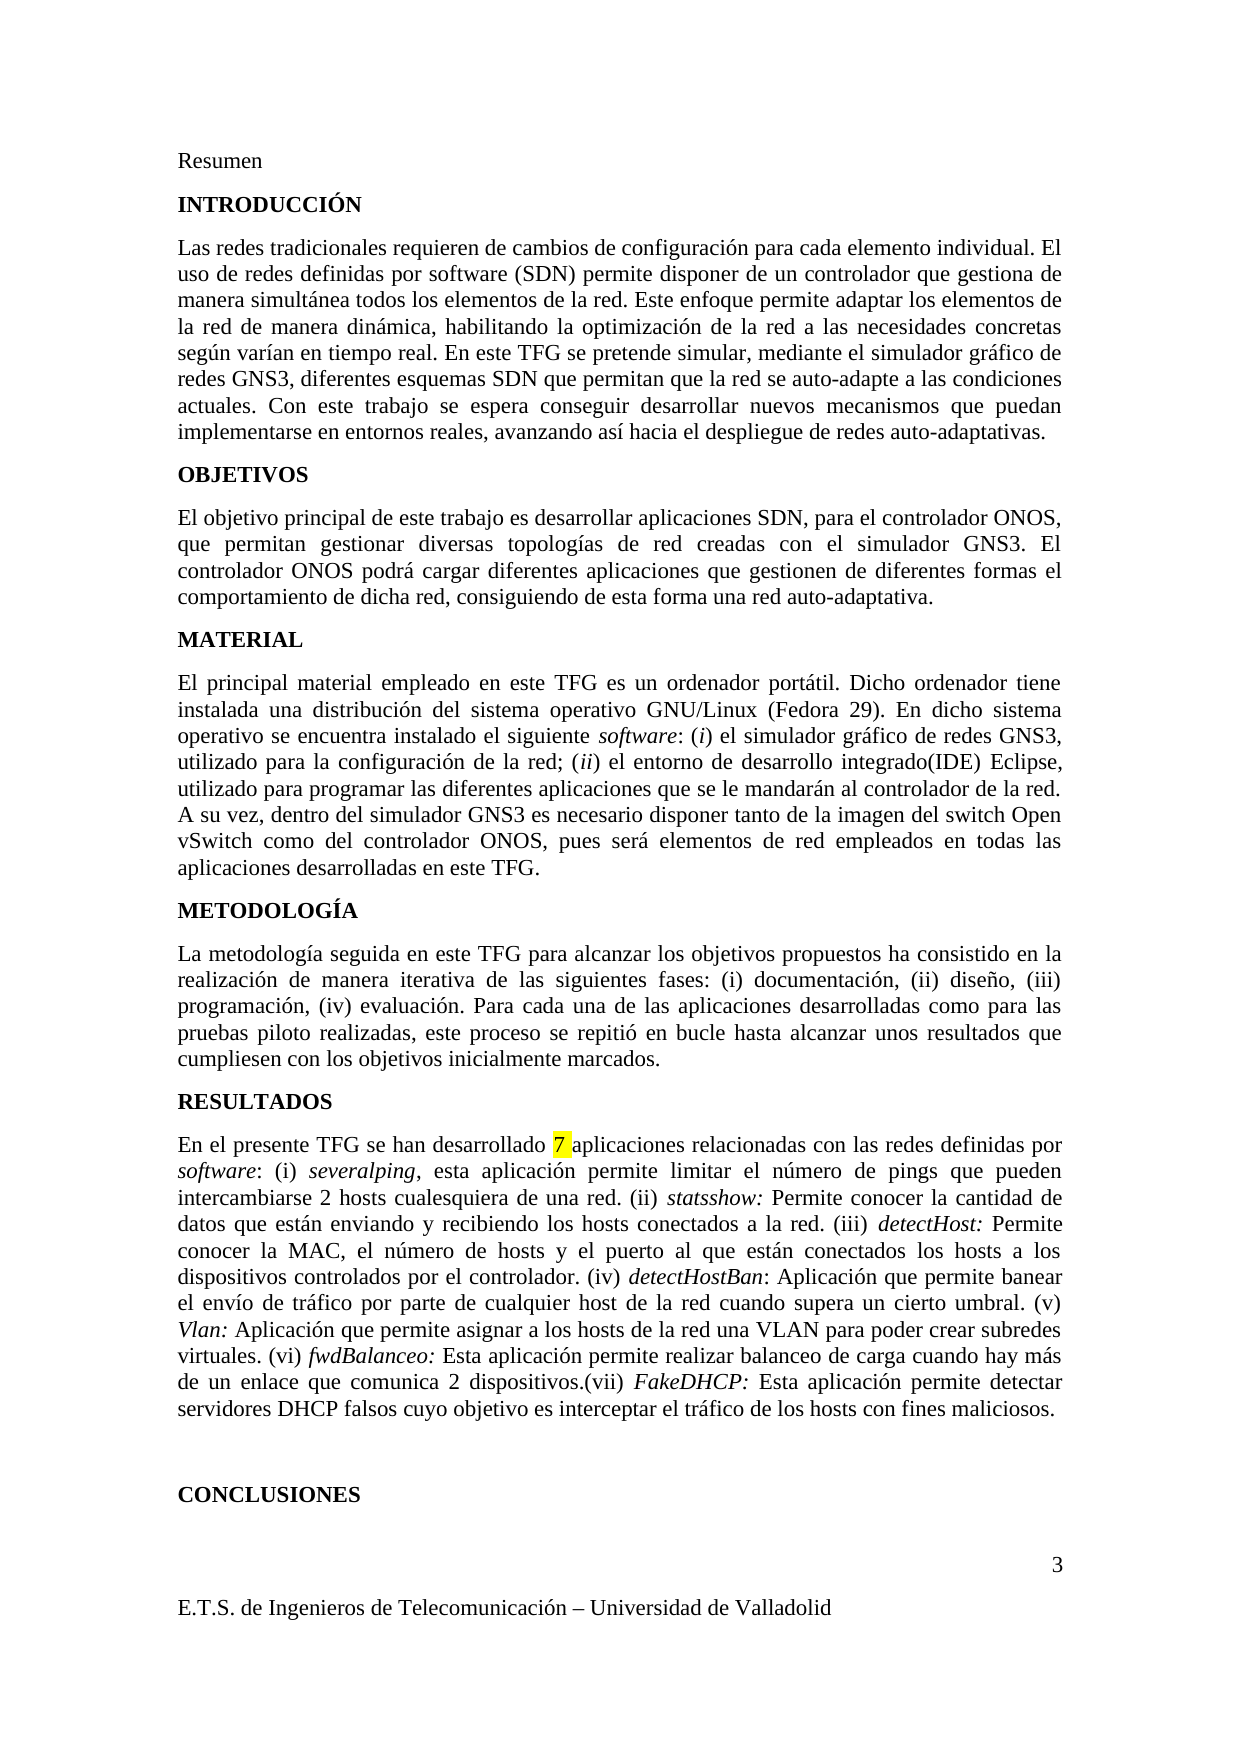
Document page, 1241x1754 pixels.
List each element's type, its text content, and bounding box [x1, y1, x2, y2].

text MATERIAL [177, 626, 1063, 653]
text La metodología seguida en este TFG para alcanzar los objetivos propuestos ha consistido en la realización de manera iterativa de las siguientes fases: (i) documentación, (ii) diseño, (iii) programación, (iv) evaluación. Para cada una de las aplicaciones desarrolladas como para las pruebas piloto realizadas, este proceso se repitió en bucle hasta alcanzar unos resultados que cumpliesen con los objetivos inicialmente marcados. [177, 940, 1063, 1072]
text METODOLOGÍA [177, 897, 1063, 923]
text El objetivo principal de este trabajo es desarrollar aplicaciones SDN, para el controlador ONOS, que permitan gestionar diversas topologías de red creadas con el simulador GNS3. El controlador ONOS podrá cargar diferentes aplicaciones que gestionen de diferentes formas el comportamiento de dicha red, consiguiendo de esta forma una red auto-adaptativa. [177, 504, 1063, 609]
text Las redes tradicionales requieren de cambios de configuración para cada elemento individual. El uso de redes definidas por software (SDN) permite disponer de un controlador que gestiona de manera simultánea todos los elementos de la red. Este enfoque permite adaptar los elementos de la red de manera dinámica, habilitando la optimización de la red a las necesidades concretas según varían en tiempo real. En este TFG se pretende simular, mediante el simulador gráfico de redes GNS3, diferentes esquemas SDN que permitan que la red se auto-adapte a las condiciones actuales. Con este trabajo se espera conseguir desarrollar nuevos mecanismos que puedan implementarse en entornos reales, avanzando así hacia el despliegue de redes auto-adaptativas. [177, 234, 1063, 444]
text En el presente TFG se han desarrollado 7 aplicaciones relacionadas con las redes definidas por software: (i) severalping, esta aplicación permite limitar el número de pings que pueden intercambiarse 2 hosts cualesquiera de una red. (ii) statsshow: Permite conocer la cantidad de datos que están enviando y recibiendo los hosts conectados a la red. (iii) detectHost: Permite conocer la MAC, el número de hosts y el puerto al que están conectados los hosts a los dispositivos controlados por el controlador. (iv) detectHostBan: Aplicación que permite banear el envío de tráfico por parte de cualquier host de la red cuando supera un cierto umbral. (v) Vlan: Aplicación que permite asignar a los hosts de la red una VLAN para poder crear subredes virtuales. (vi) fwdBalanceo: Esta aplicación permite realizar balanceo de carga cuando hay más de un enlace que comunica 2 dispositivos.(vii) FakeDHCP: Esta aplicación permite detectar servidores DHCP falsos cuyo objetivo es interceptar el tráfico de los hosts con fines maliciosos. [177, 1131, 1063, 1421]
text OBJETIVOS [177, 461, 1063, 487]
text Resumen [177, 148, 1063, 174]
text CONCLUSIONES [177, 1481, 1063, 1507]
text El principal material empleado en este TFG es un ordenador portátil. Dicho ordenador tiene instalada una distribución del sistema operativo GNU/Linux (Fedora 29). En dicho sistema operativo se encuentra instalado el siguiente software: (i) el simulador gráfico de redes GNS3, utilizado para la configuración de la red; (ii) el entorno de desarrollo integrado(IDE) Eclipse, utilizado para programar las diferentes aplicaciones que se le mandarán al controlador de la red. A su vez, dentro del simulador GNS3 es necesario disponer tanto de la imagen del switch Open vSwitch como del controlador ONOS, pues será elementos de red empleados en todas las aplicaciones desarrolladas en este TFG. [177, 669, 1063, 880]
text INTRODUCCIÓN [177, 191, 1063, 217]
text RESULTADOS [177, 1088, 1063, 1114]
